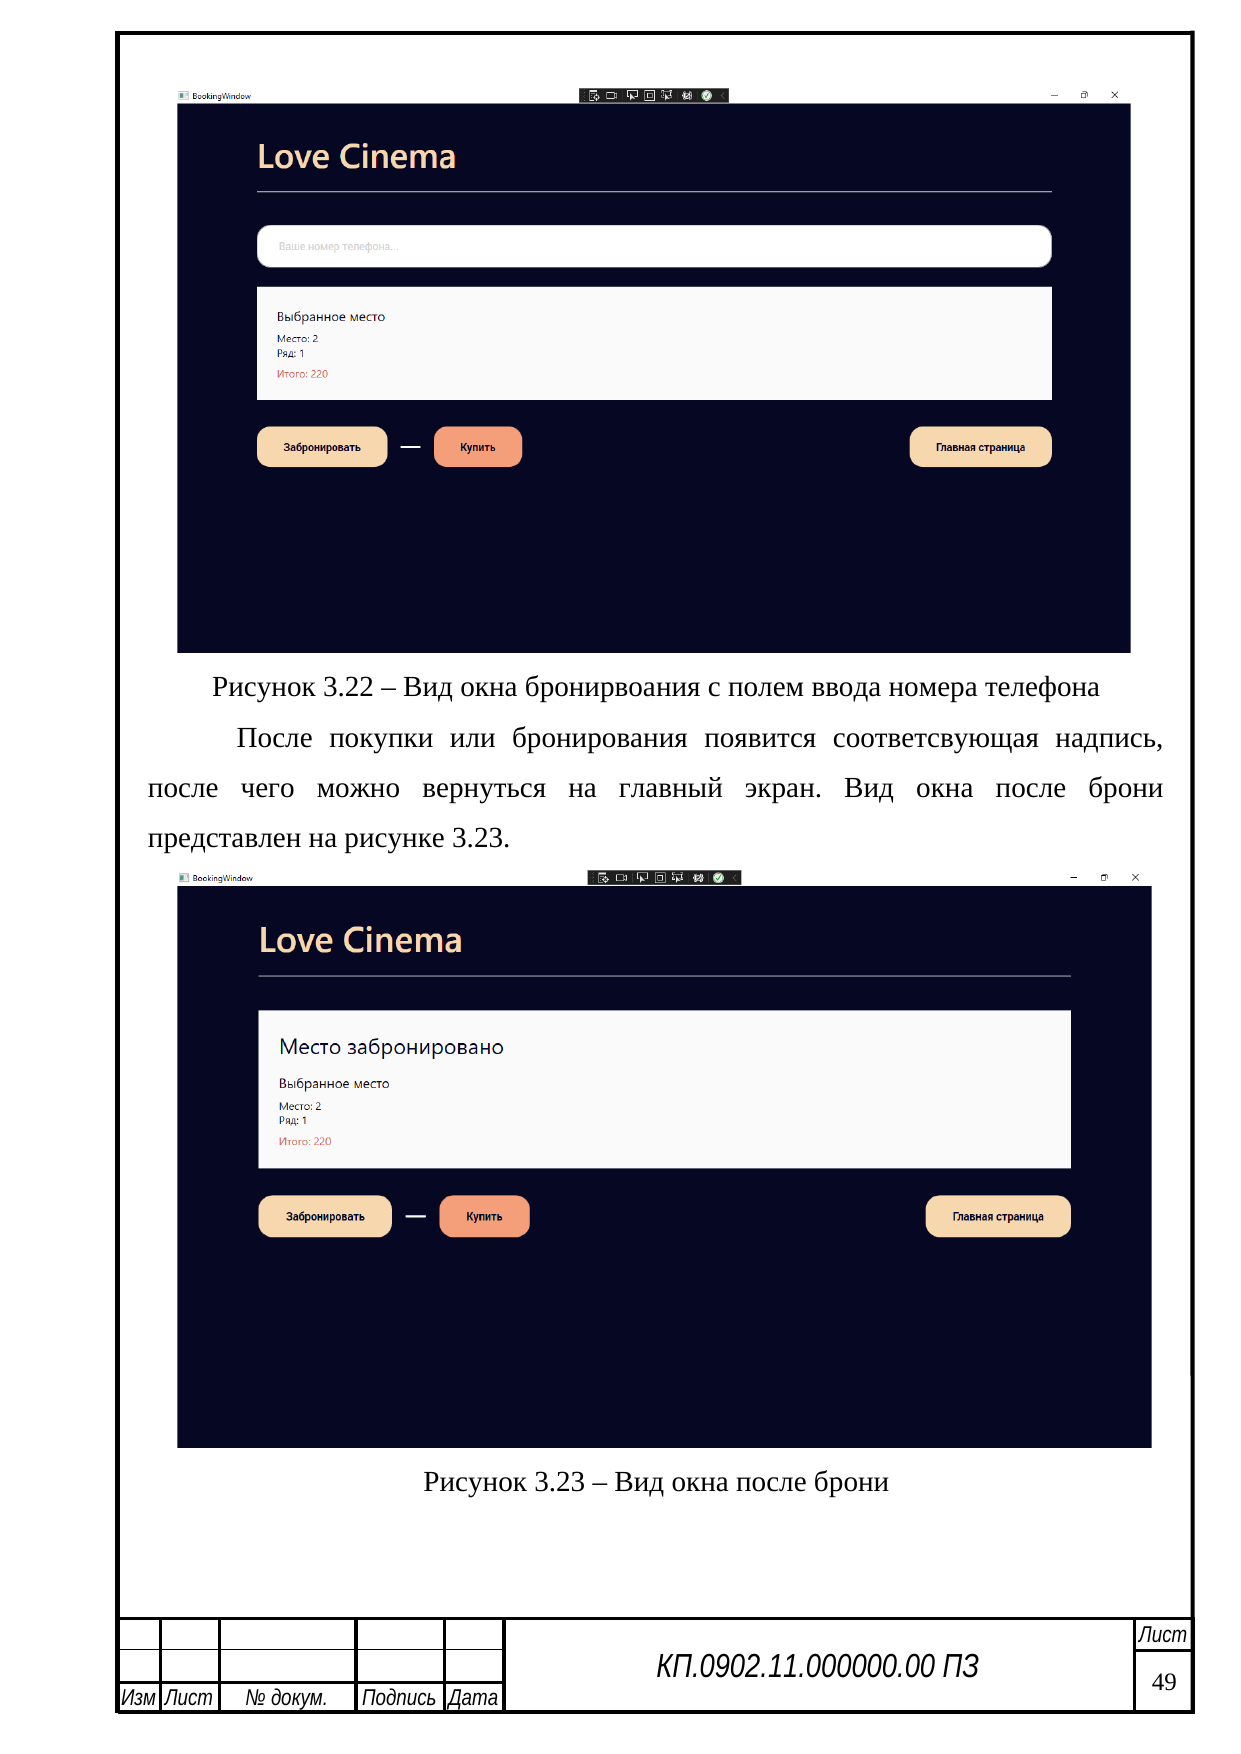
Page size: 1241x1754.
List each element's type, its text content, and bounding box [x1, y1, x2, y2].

text После покупки или бронирования появится соответсвующая надпись, после чего можно вернуться на главный экран. Вид окна после брони представлен на рисунке 3.23. [148, 720, 1164, 854]
picture [177, 870, 1152, 1448]
picture [177, 88, 1131, 653]
text Рисунок 3.22 – Вид окна бронирвоания с полем ввода номера телефона [118, 669, 1194, 703]
text Рисунок 3.23 – Вид окна после брони [118, 1464, 1194, 1498]
